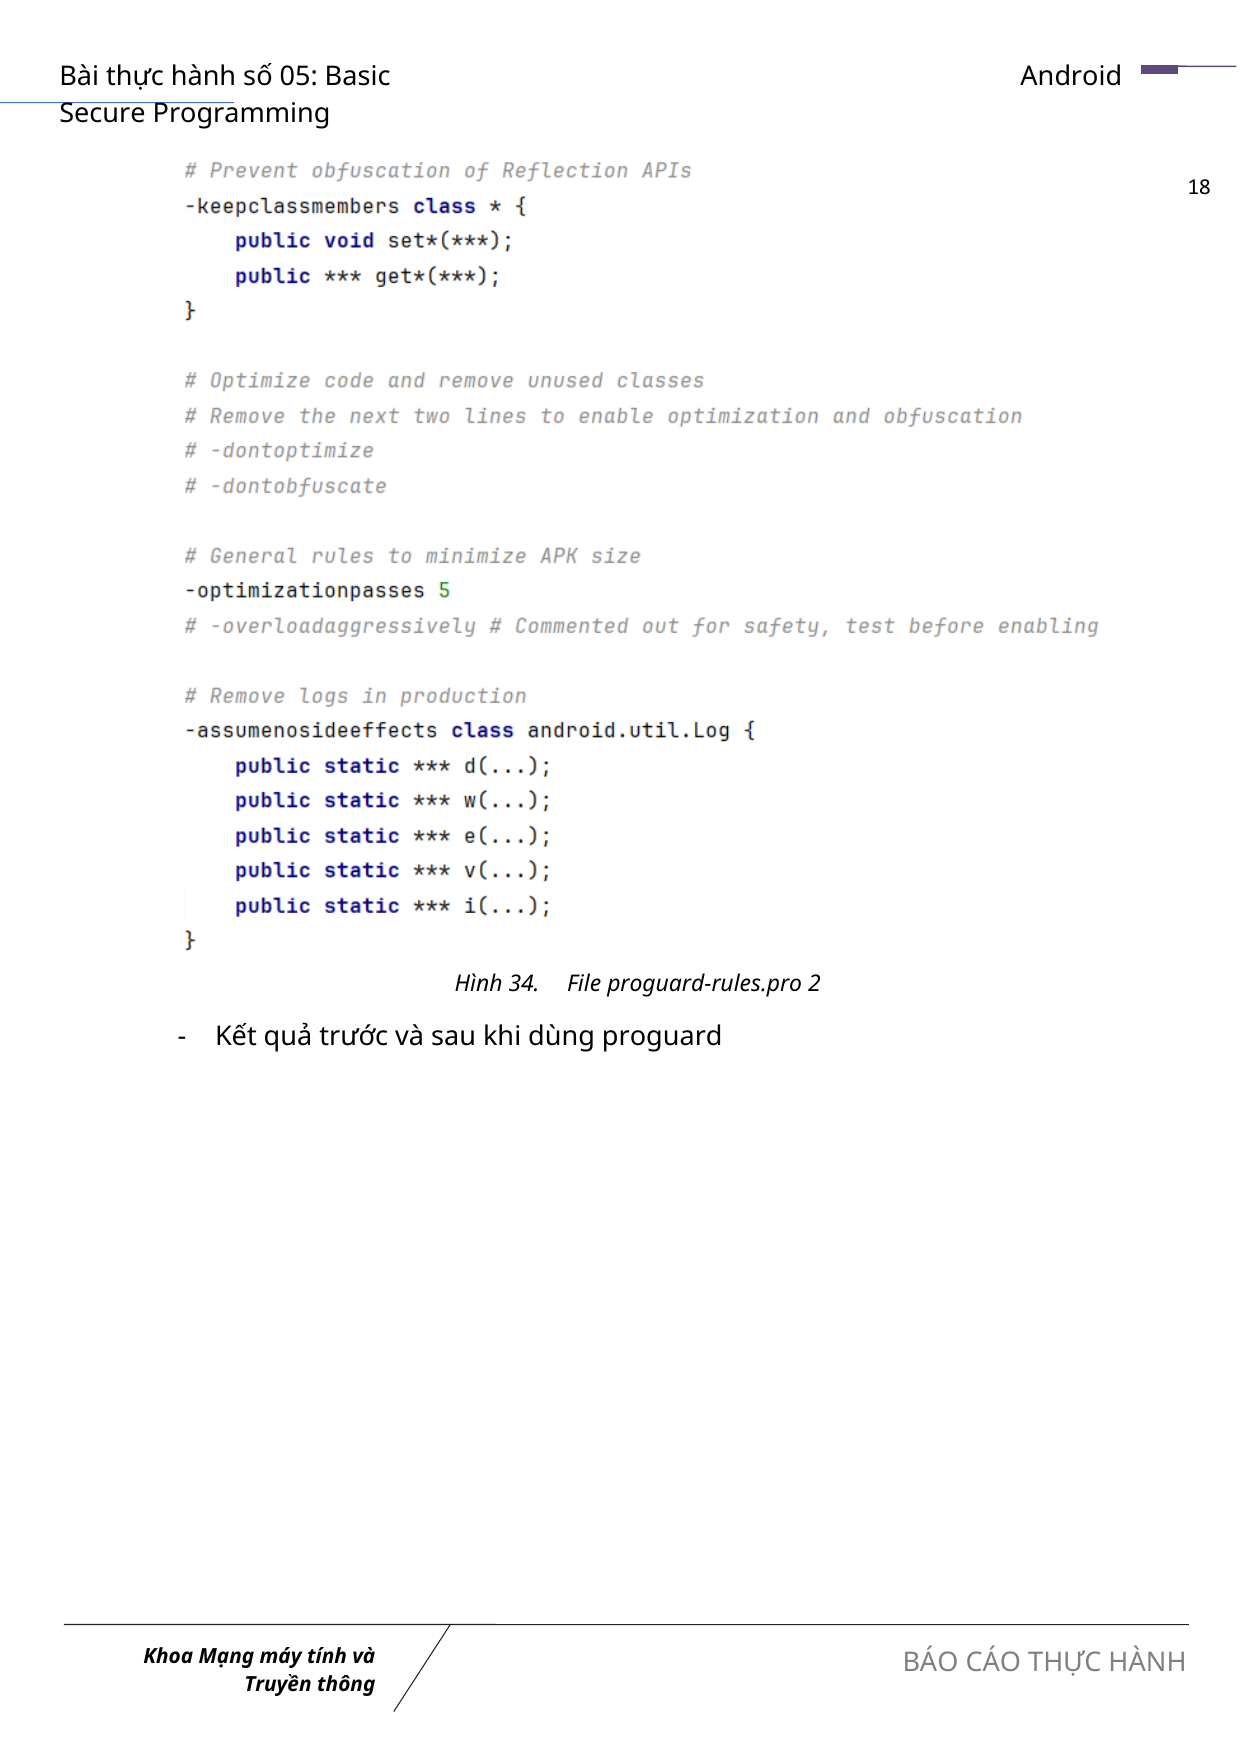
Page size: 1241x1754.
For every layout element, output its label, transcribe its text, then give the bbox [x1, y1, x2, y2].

picture [183, 142, 1116, 955]
list Kết quả trước và sau khi dùng proguard [177, 1017, 1122, 1054]
text File proguard-rules.pro 2 [156, 967, 1122, 998]
